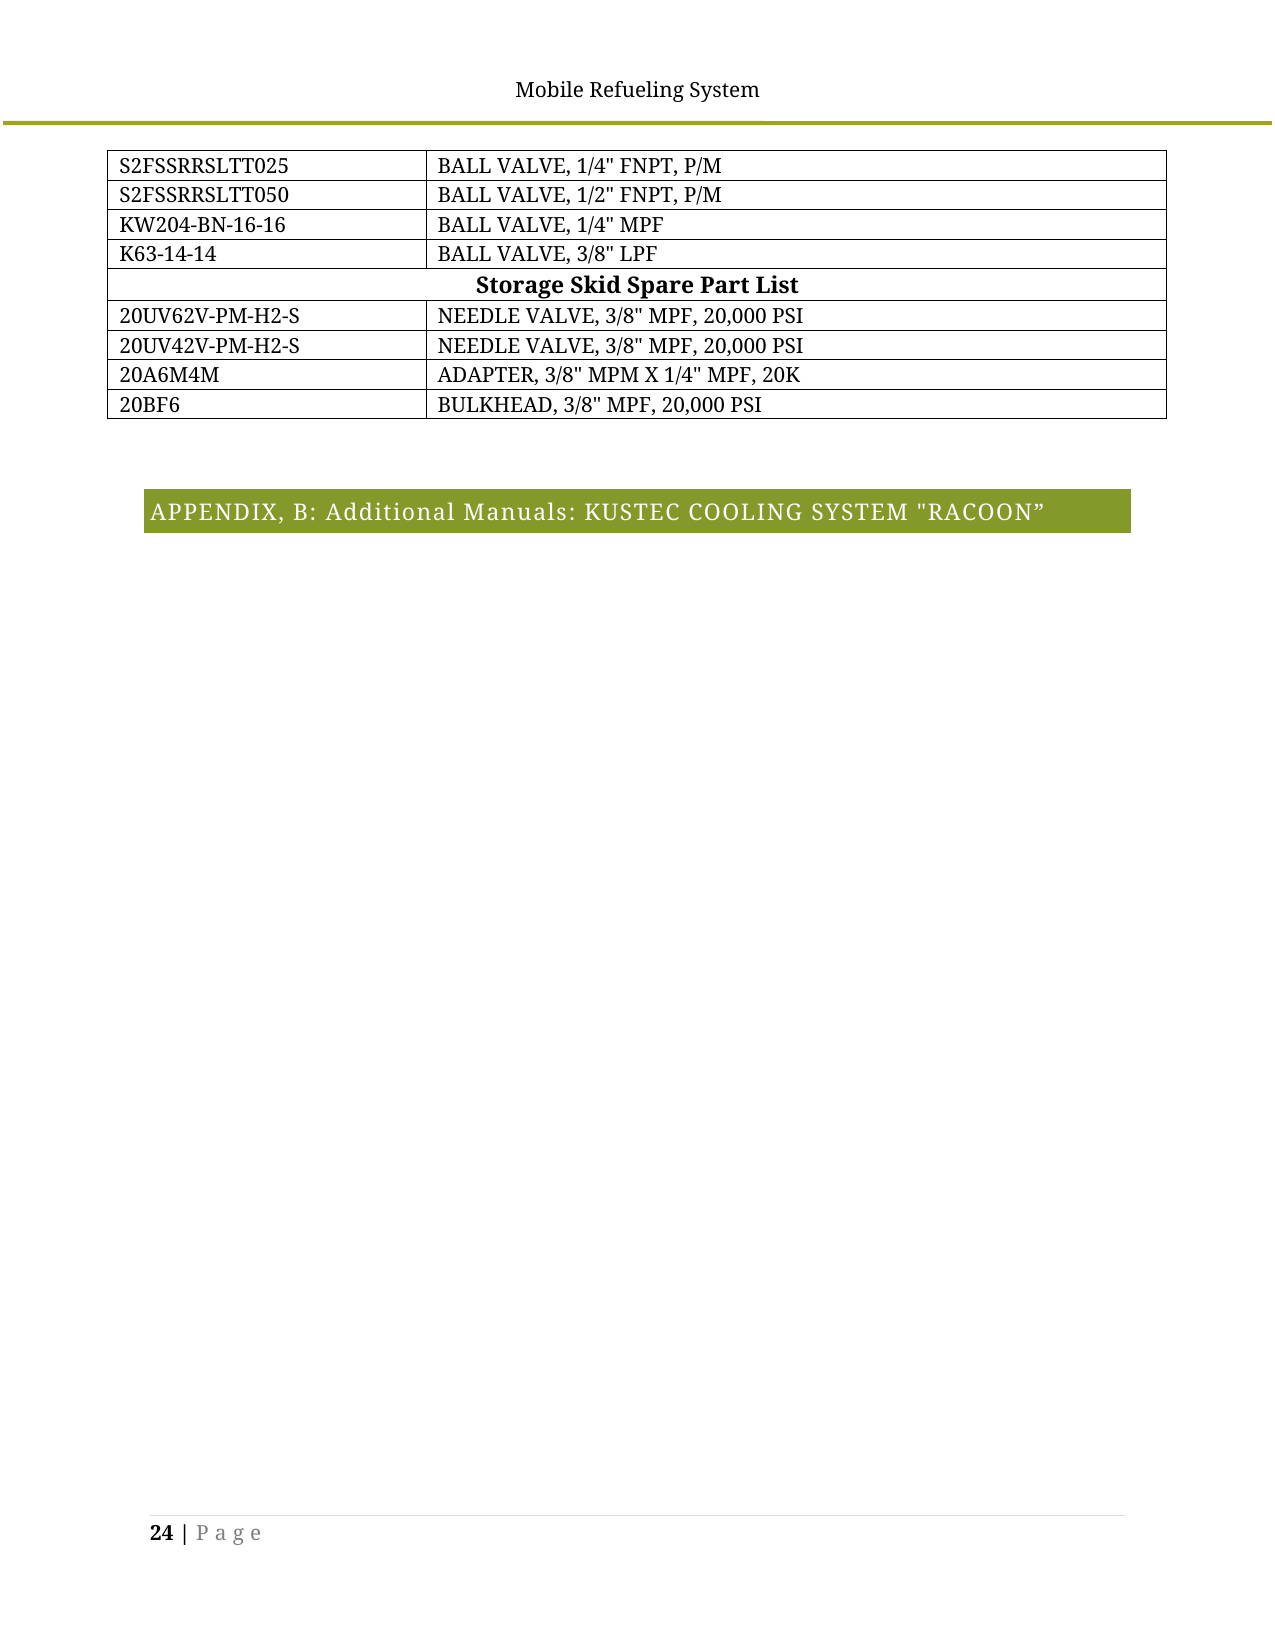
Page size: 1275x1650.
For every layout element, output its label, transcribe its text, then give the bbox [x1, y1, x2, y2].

table_cell 20BF6 [108, 390, 426, 418]
table_cell BALL VALVE, 3/8" LPF [427, 240, 1166, 268]
table_cell Storage Skid Spare Part List [108, 269, 1166, 300]
table_cell S2FSSRRSLTT050 [108, 181, 426, 209]
table_cell BULKHEAD, 3/8" MPF, 20,000 PSI [427, 390, 1166, 418]
subtitle Appendix, B: Additional Manuals: KUSTEC cooling system "Racoon” [150, 496, 1125, 527]
table_cell KW204-BN-16-16 [108, 210, 426, 238]
table_cell BALL VALVE, 1/4" MPF [427, 210, 1166, 238]
table_cell K63-14-14 [108, 240, 426, 268]
table_cell S2FSSRRSLTT025 [108, 151, 426, 179]
table_cell 20UV42V-PM-H2-S [108, 331, 426, 359]
table_cell NEEDLE VALVE, 3/8" MPF, 20,000 PSI [427, 331, 1166, 359]
table_cell 20UV62V-PM-H2-S [108, 301, 426, 330]
table_cell BALL VALVE, 1/2" FNPT, P/M [427, 181, 1166, 209]
table_cell ADAPTER, 3/8" MPM X 1/4" MPF, 20K [427, 360, 1166, 389]
table_cell 20A6M4M [108, 360, 426, 389]
table_cell NEEDLE VALVE, 3/8" MPF, 20,000 PSI [427, 301, 1166, 330]
table_cell BALL VALVE, 1/4" FNPT, P/M [427, 151, 1166, 179]
